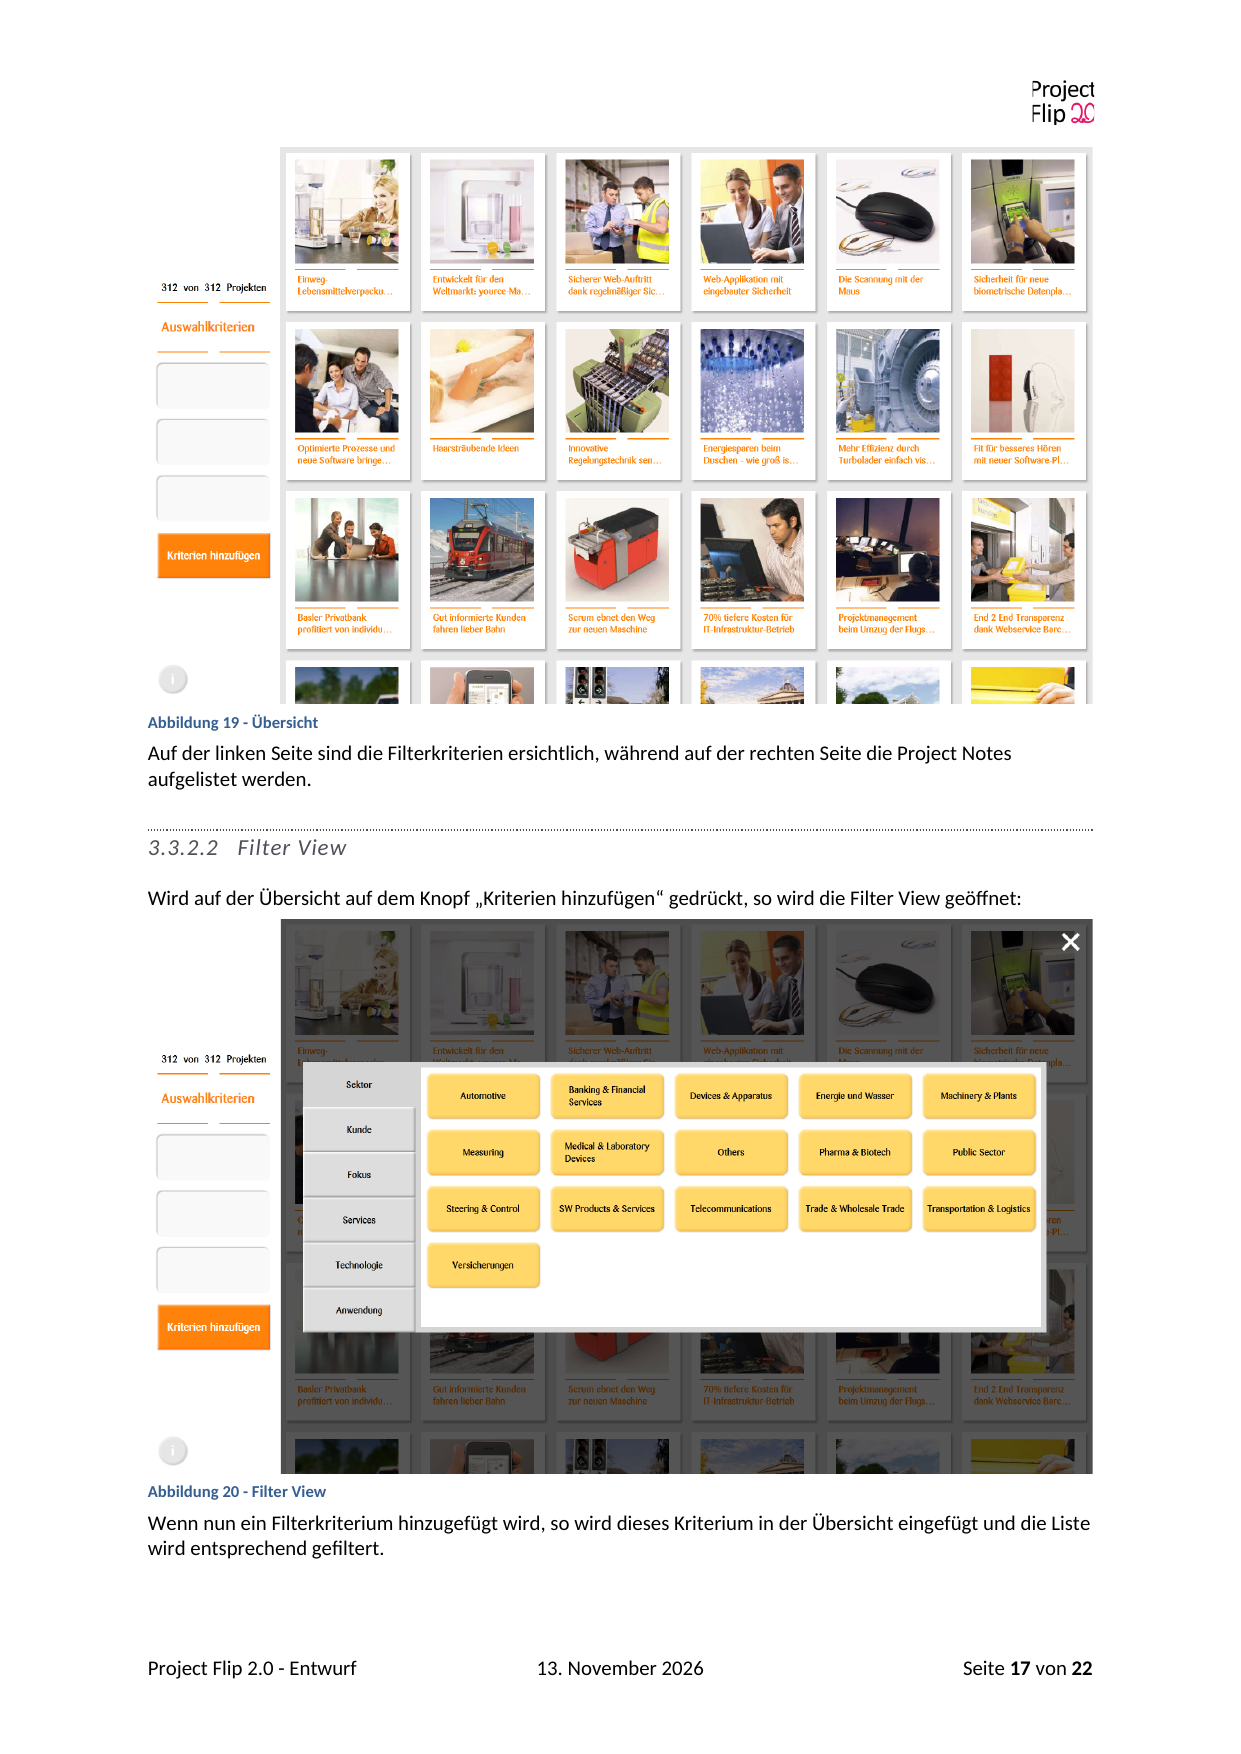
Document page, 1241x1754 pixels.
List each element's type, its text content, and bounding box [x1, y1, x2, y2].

text Auf der linken Seite sind die Filterkriterien ersichtlich, während auf der rechten Seite die Project Notes aufgelistet werden. [148, 741, 1093, 791]
picture [147, 147, 1093, 704]
text Wird auf der Übersicht auf dem Knopf „Kriterien hinzufügen“ gedrückt, so wird die Filter View geöffnet: [148, 886, 1093, 911]
picture [1081, 79, 1097, 124]
text Abbildung 20 - Filter View [148, 1482, 1093, 1502]
text Abbildung 19 - Übersicht [148, 712, 1093, 732]
picture [147, 919, 1093, 1474]
subtitle Filter View [148, 829, 1093, 861]
text Wenn nun ein Filterkriterium hinzugefügt wird, so wird dieses Kriterium in der Übersicht eingefügt und die Liste wird entsprechend gefiltert. [148, 1510, 1093, 1561]
